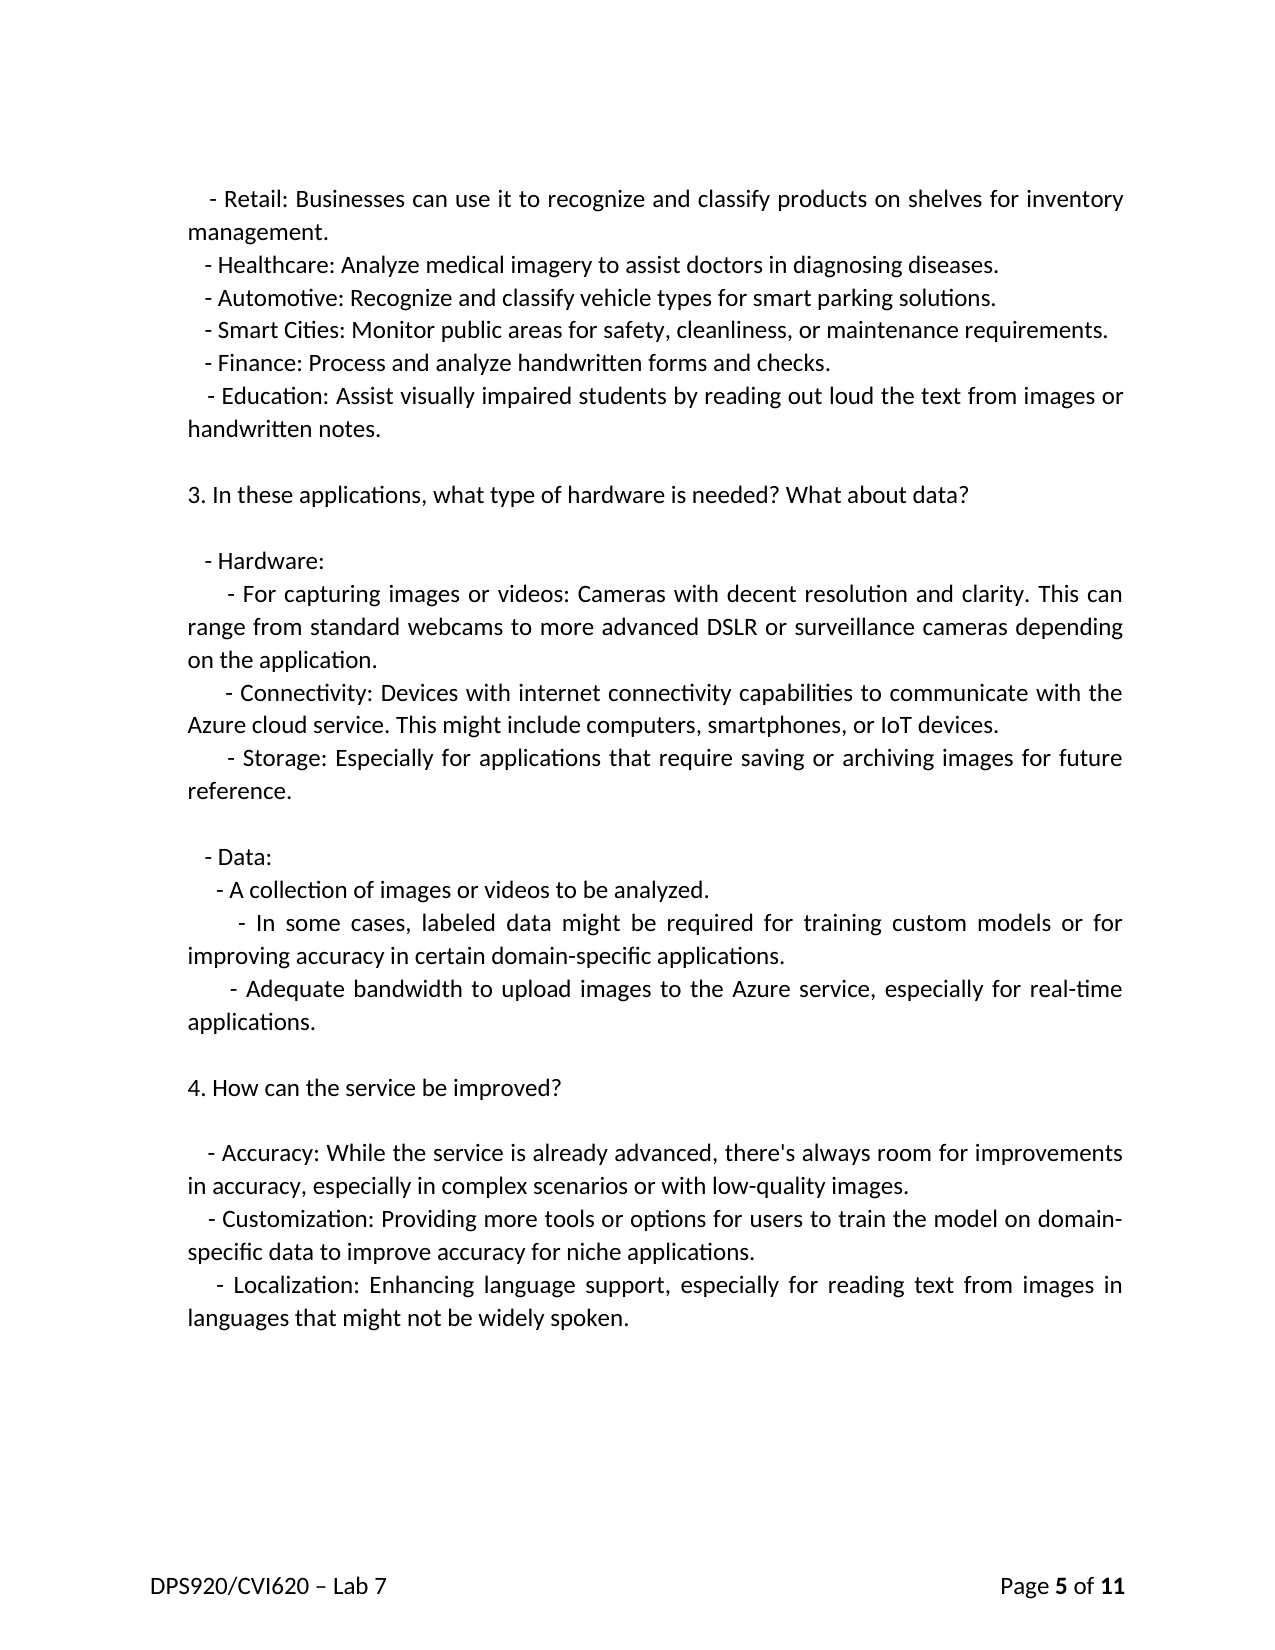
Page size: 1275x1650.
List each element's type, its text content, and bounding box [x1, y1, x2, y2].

list - For capturing images or videos: Cameras with decent resolution and clarity. This can range from standard webcams to more advanced DSLR or surveillance cameras depending on the application. [187, 578, 1125, 674]
list - Healthcare: Analyze medical imagery to assist doctors in diagnosing diseases. [187, 249, 1125, 279]
list - Data: [187, 841, 1125, 872]
list - Finance: Process and analyze handwritten forms and checks. [187, 347, 1125, 378]
list - Customization: Providing more tools or options for users to train the model on domain-specific data to improve accuracy for niche applications. [187, 1203, 1125, 1267]
list - Education: Assist visually impaired students by reading out loud the text from images or handwritten notes. [187, 380, 1125, 444]
list - Connectivity: Devices with internet connectivity capabilities to communicate with the Azure cloud service. This might include computers, smartphones, or IoT devices. [187, 677, 1125, 740]
list - Adequate bandwidth to upload images to the Azure service, especially for real-time applications. [187, 973, 1125, 1036]
list - Localization: Enhancing language support, especially for reading text from images in languages that might not be widely spoken. [187, 1269, 1125, 1333]
list - Storage: Especially for applications that require saving or archiving images for future reference. [187, 742, 1125, 806]
list - Smart Cities: Monitor public areas for safety, cleanliness, or maintenance requirements. [187, 314, 1125, 345]
list 3. In these applications, what type of hardware is needed? What about data? [187, 479, 1125, 510]
list - In some cases, labeled data might be required for training custom models or for improving accuracy in certain domain-specific applications. [187, 907, 1125, 971]
list 4. How can the service be improved? [187, 1072, 1125, 1102]
list - Automotive: Recognize and classify vehicle types for smart parking solutions. [187, 282, 1125, 312]
list - Hardware: [187, 545, 1125, 576]
list - Accuracy: While the service is already advanced, there's always room for improvements in accuracy, especially in complex scenarios or with low-quality images. [187, 1137, 1125, 1201]
list - A collection of images or videos to be analyzed. [187, 874, 1125, 905]
list - Retail: Businesses can use it to recognize and classify products on shelves for inventory management. [187, 183, 1125, 246]
